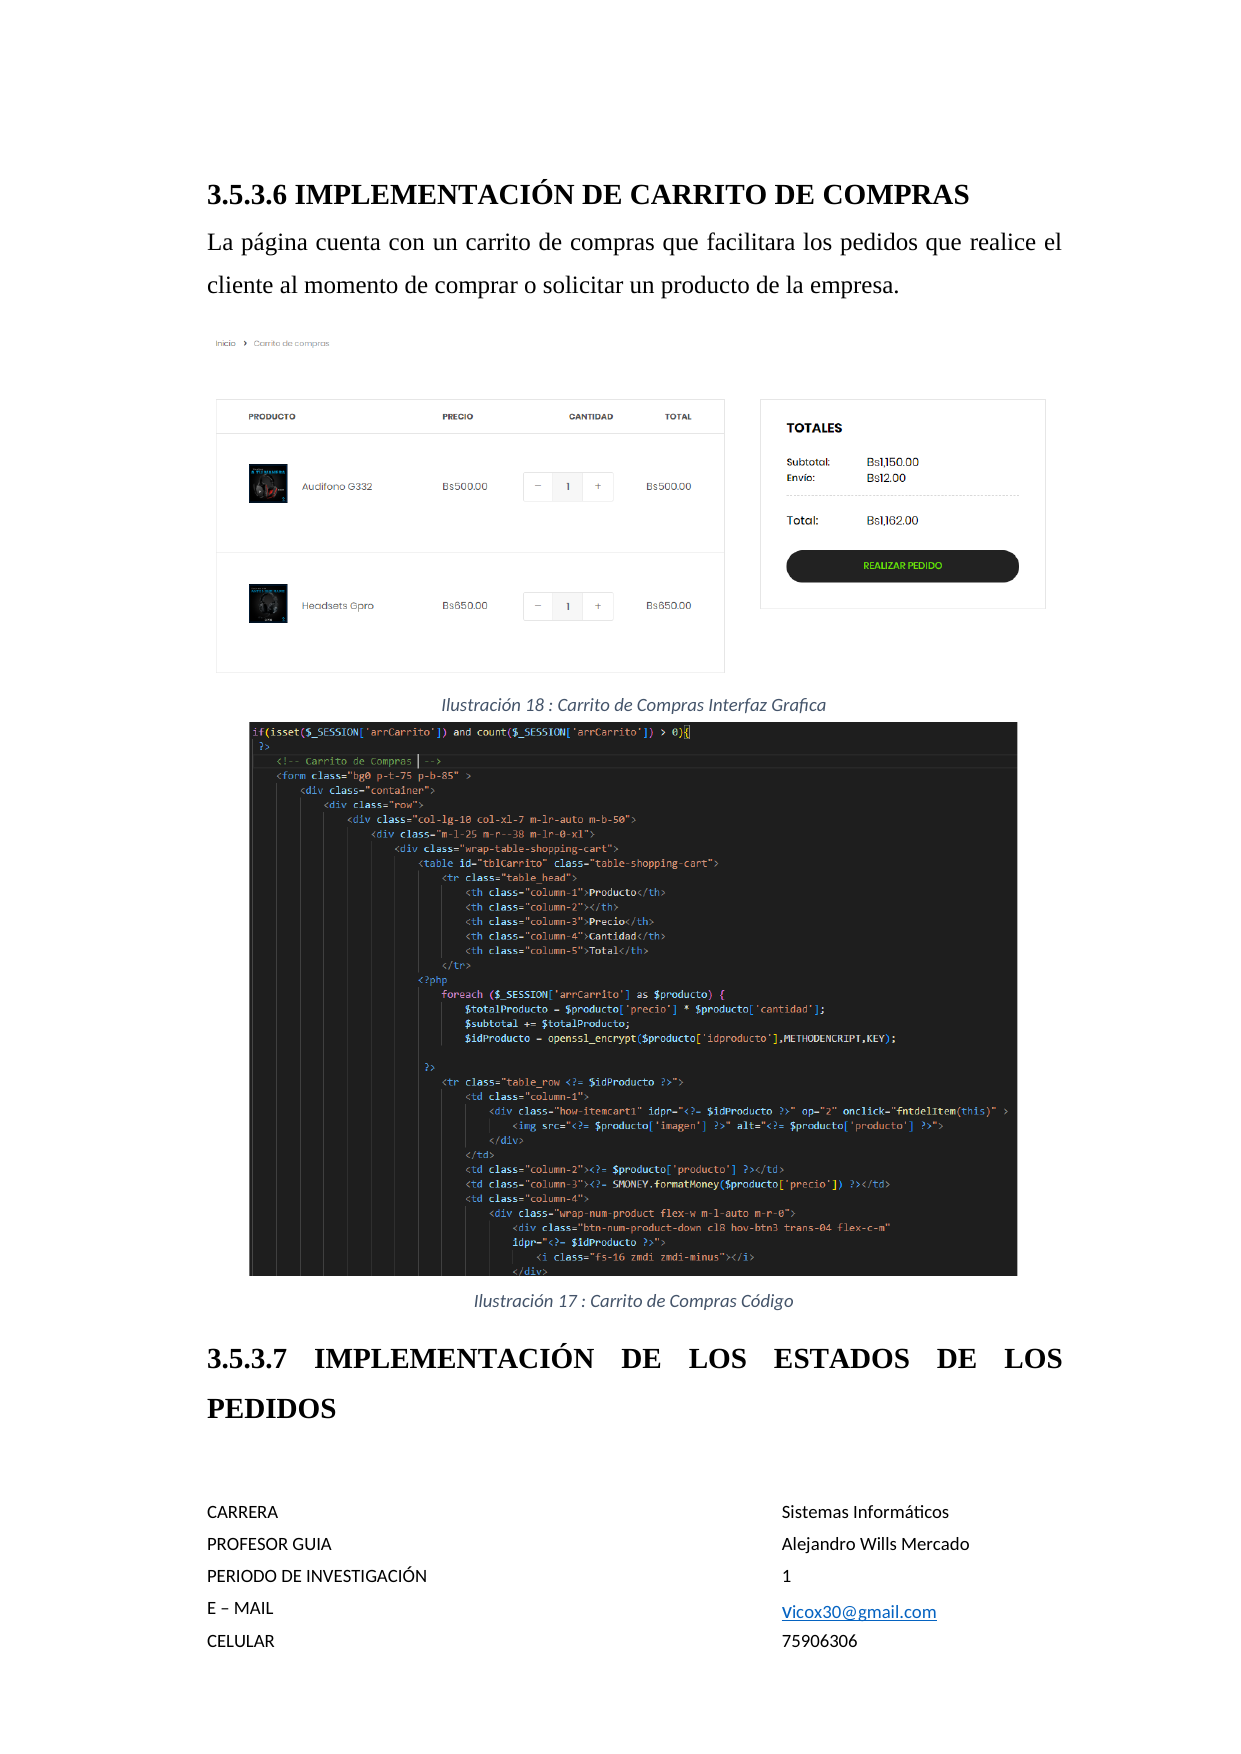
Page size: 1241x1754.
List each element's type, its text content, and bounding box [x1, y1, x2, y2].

subtitle 3.5.3.6 IMPLEMENTACIÓN DE CARRITO DE COMPRAS [207, 177, 1063, 211]
text Ilustración : Carrito de Compras Interfaz Grafica [207, 693, 1063, 716]
text La página cuenta con un carrito de compras que facilitara los pedidos que realice el cliente al momento de comprar o solicitar un producto de la empresa. [207, 227, 1063, 299]
subtitle 3.5.3.7 IMPLEMENTACIÓN DE LOS ESTADOS DE LOS PEDIDOS [207, 933, 1063, 1425]
picture [206, 330, 1063, 675]
picture [249, 722, 1018, 1276]
